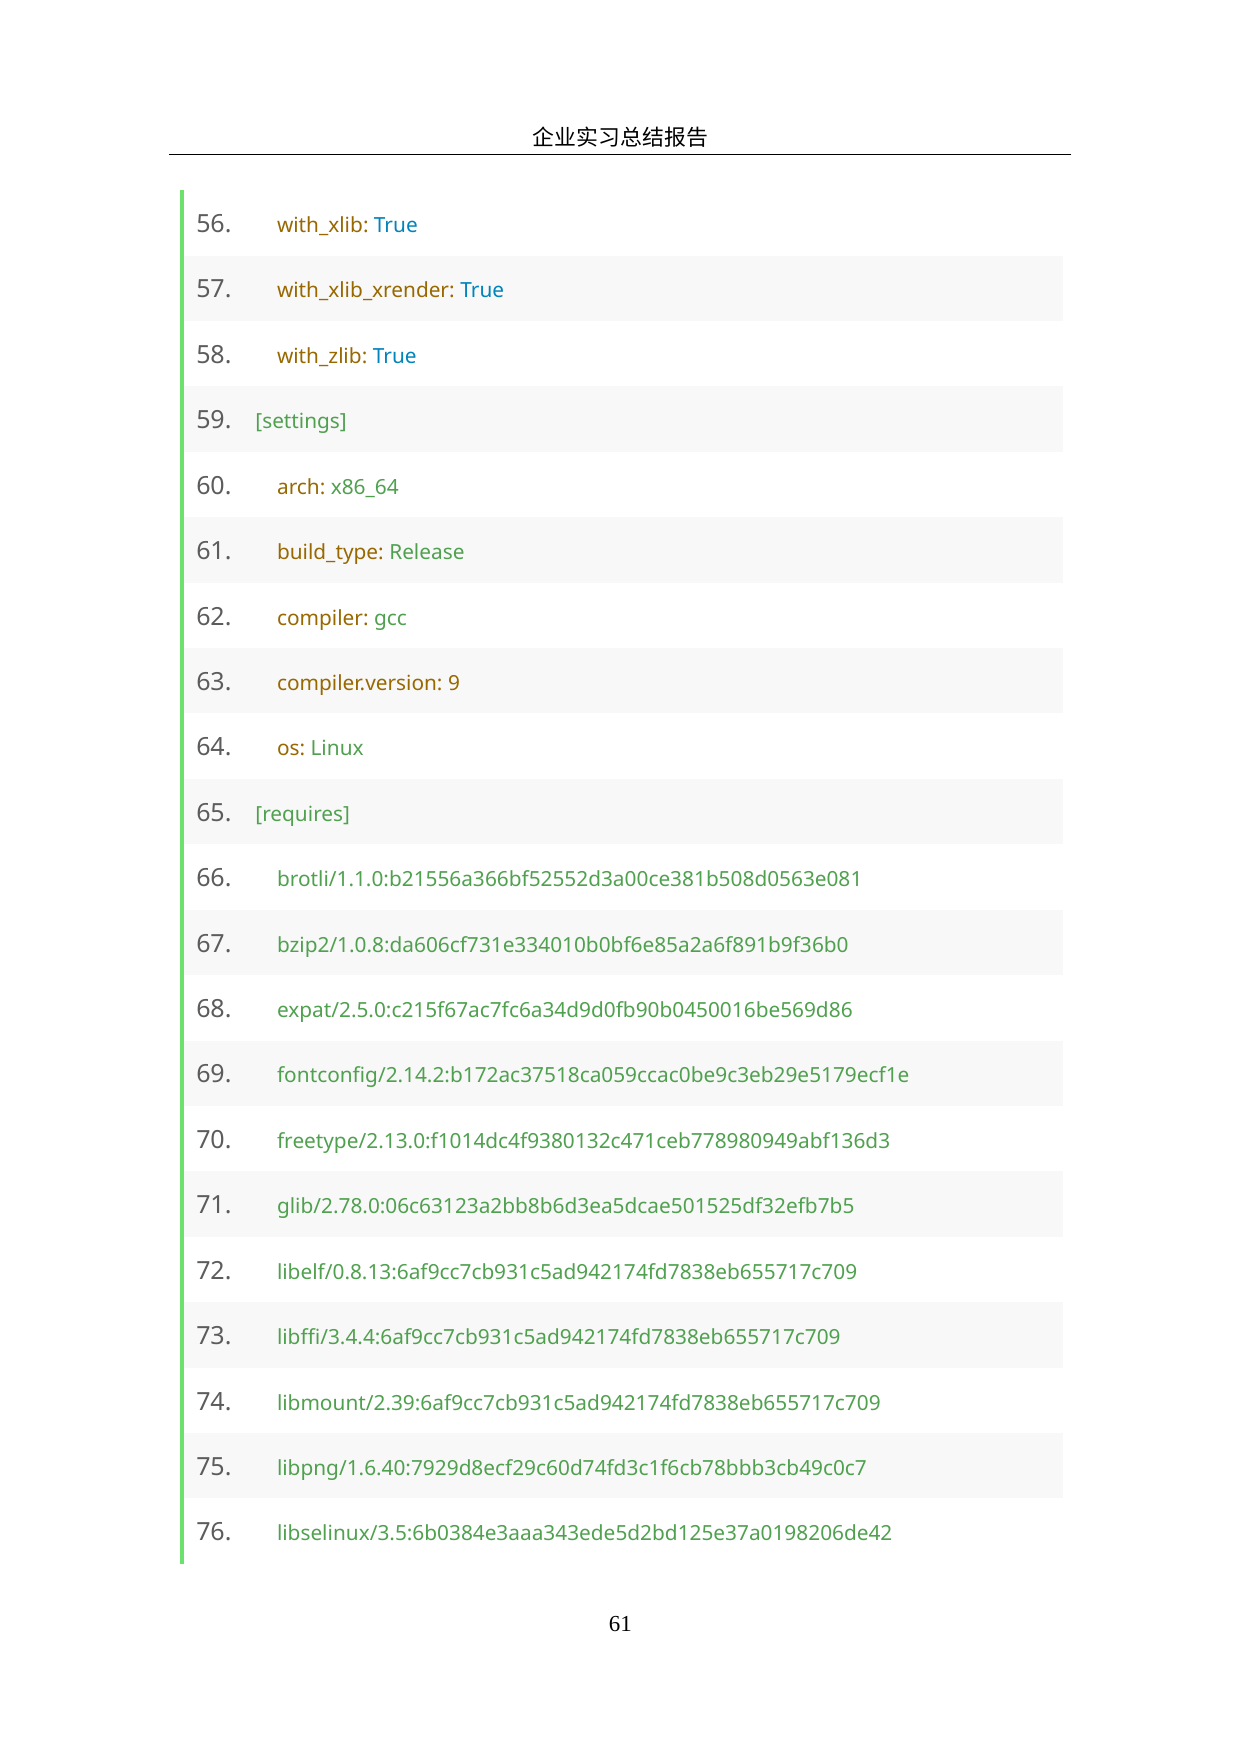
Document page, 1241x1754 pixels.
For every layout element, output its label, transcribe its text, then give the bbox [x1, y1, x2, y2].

list libffi/3.4.4:6af9cc7cb931c5ad942174fd7838eb655717c709 [184, 1302, 1063, 1368]
list libselinux/3.5:6b0384e3aaa343ede5d2bd125e37a0198206de42 [184, 1498, 1063, 1564]
list libpng/1.6.40:7929d8ecf29c60d74fd3c1f6cb78bbb3cb49c0c7 [184, 1433, 1063, 1498]
list bzip2/1.0.8:da606cf731e334010b0bf6e85a2a6f891b9f36b0 [184, 910, 1063, 975]
list [requires] [184, 779, 1063, 844]
list os: Linux [184, 713, 1063, 779]
list libelf/0.8.13:6af9cc7cb931c5ad942174fd7838eb655717c709 [184, 1237, 1063, 1302]
list build_type: Release [184, 517, 1063, 583]
list with_xlib_xrender: True [184, 256, 1063, 321]
list glib/2.78.0:06c63123a2bb8b6d3ea5dcae501525df32efb7b5 [184, 1171, 1063, 1237]
list with_zlib: True [184, 321, 1063, 386]
list arch: x86_64 [184, 452, 1063, 517]
list compiler: gcc [184, 583, 1063, 648]
list fontconfig/2.14.2:b172ac37518ca059ccac0be9c3eb29e5179ecf1e [184, 1041, 1063, 1106]
list compiler.version: 9 [184, 648, 1063, 713]
list freetype/2.13.0:f1014dc4f9380132c471ceb778980949abf136d3 [184, 1106, 1063, 1171]
list libmount/2.39:6af9cc7cb931c5ad942174fd7838eb655717c709 [184, 1368, 1063, 1433]
list expat/2.5.0:c215f67ac7fc6a34d9d0fb90b0450016be569d86 [184, 975, 1063, 1041]
list [settings] [184, 386, 1063, 452]
list brotli/1.1.0:b21556a366bf52552d3a00ce381b508d0563e081 [184, 844, 1063, 910]
list with_xlib: True [184, 190, 1063, 256]
